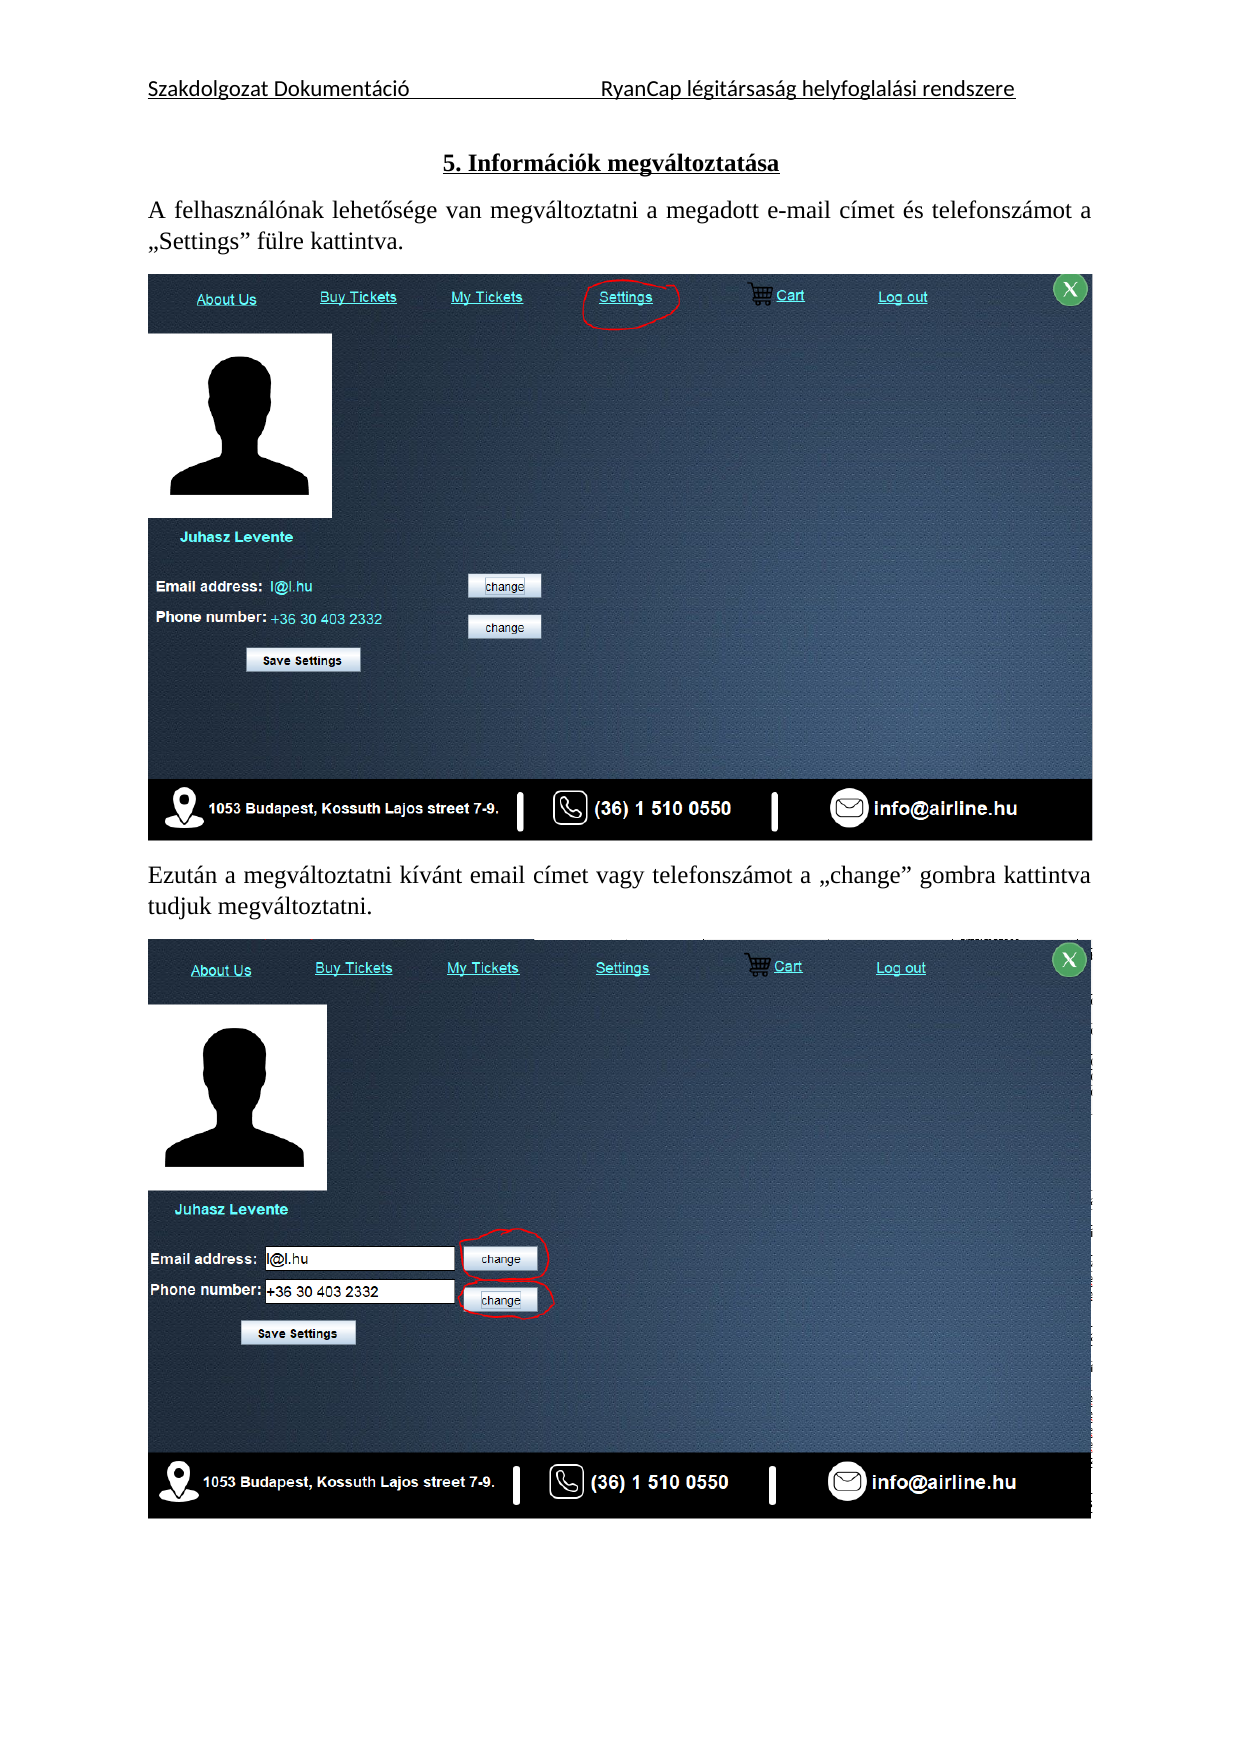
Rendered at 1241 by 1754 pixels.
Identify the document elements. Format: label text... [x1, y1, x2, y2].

text A felhasználónak lehetősége van megváltoztatni a megadott e-mail címet és telefonszámot a „Settings” fülre kattintva. [148, 195, 1093, 255]
picture [147, 274, 1093, 841]
picture [147, 938, 1093, 1519]
text Ezután a megváltoztatni kívánt email címet vagy telefonszámot a „change” gombra kattintva tudjuk megváltoztatni. [148, 860, 1093, 919]
text 5. Információk megváltoztatása [369, 148, 1093, 176]
